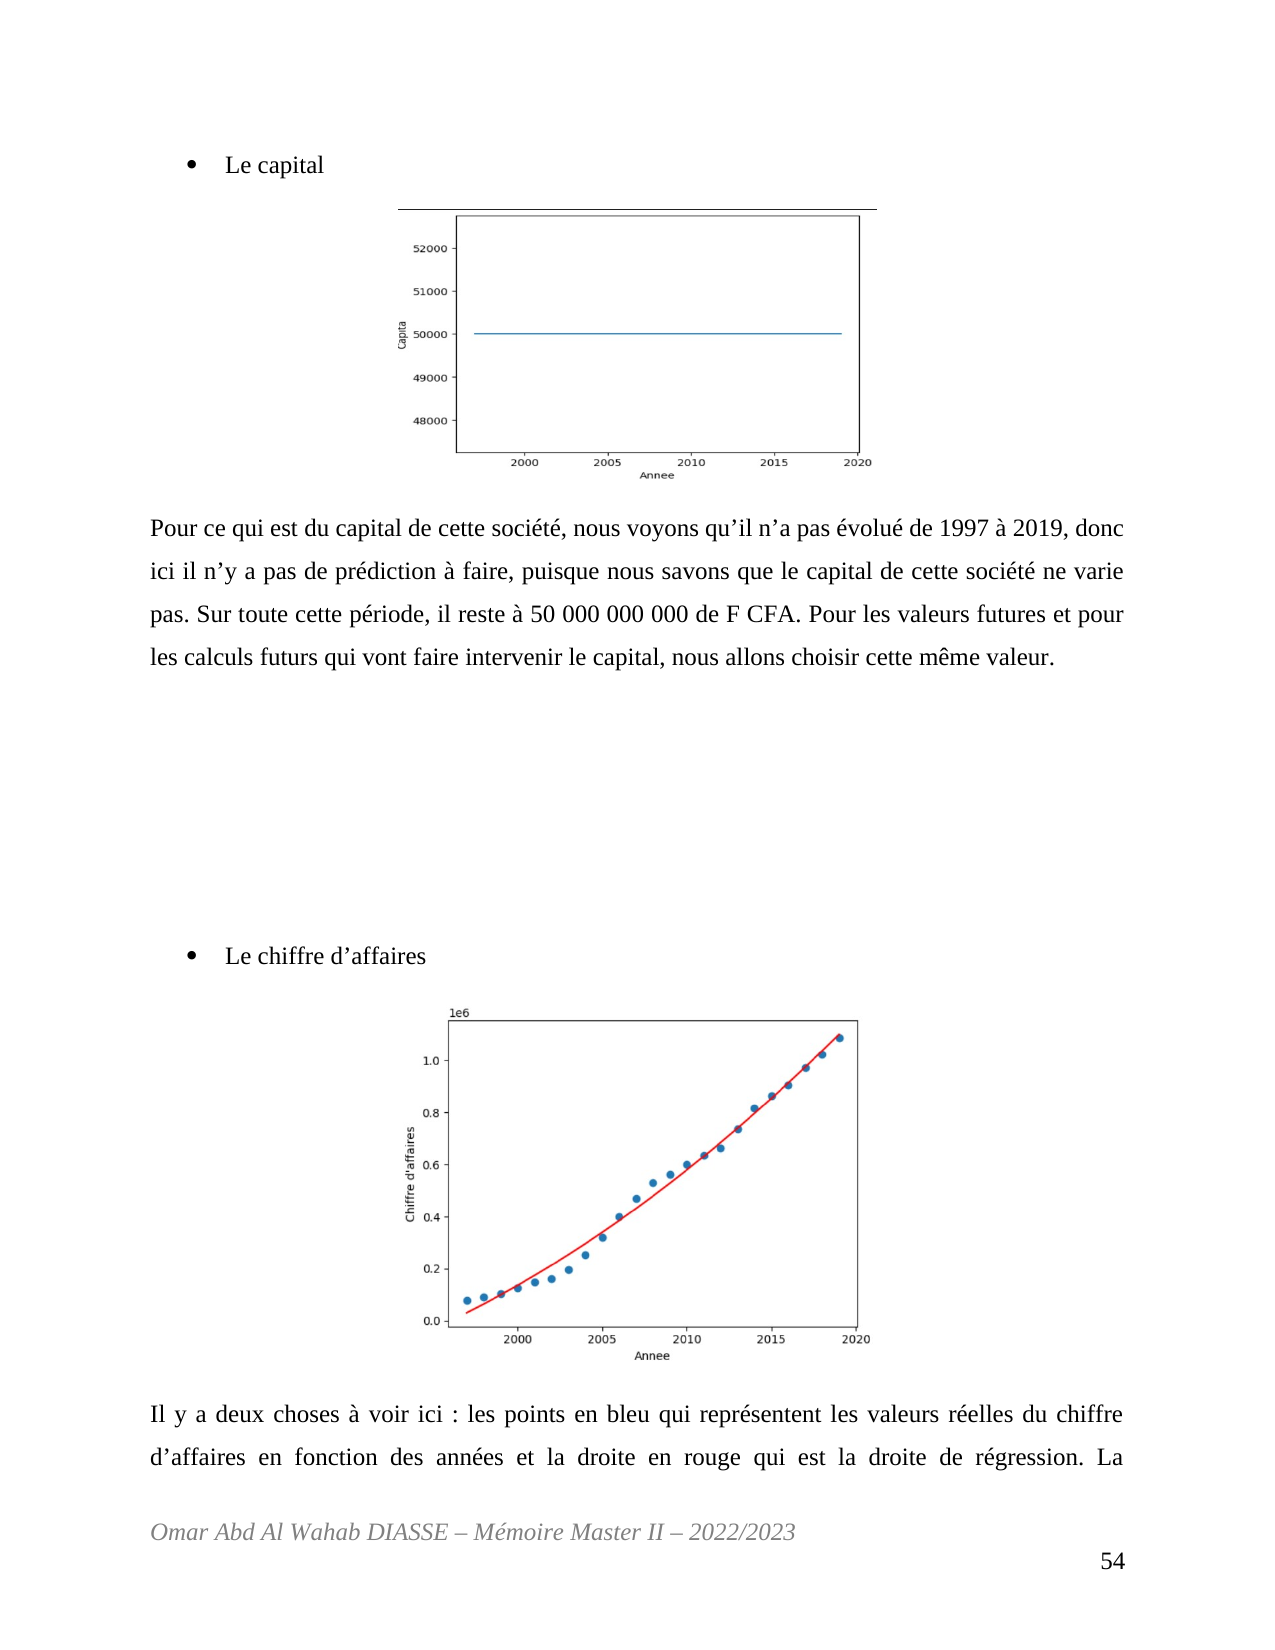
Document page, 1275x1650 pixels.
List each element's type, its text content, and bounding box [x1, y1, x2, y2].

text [150, 1399, 1125, 1471]
list Le capital [187, 150, 1125, 179]
picture [398, 1001, 877, 1369]
picture [398, 209, 877, 482]
list Le chiffre d’affaires [187, 941, 1125, 970]
text Pour ce qui est du capital de cette société, nous voyons qu’il n’a pas évolué de 1997 à 2019, donc ici il n’y a pas de prédiction à faire, puisque nous savons que le capital de cette société ne varie pas. Sur toute cette période, il reste à 50 000 000 000 de F CFA. Pour les valeurs futures et pour les calculs futurs qui vont faire intervenir le capital, nous allons choisir cette même valeur. [150, 513, 1125, 671]
